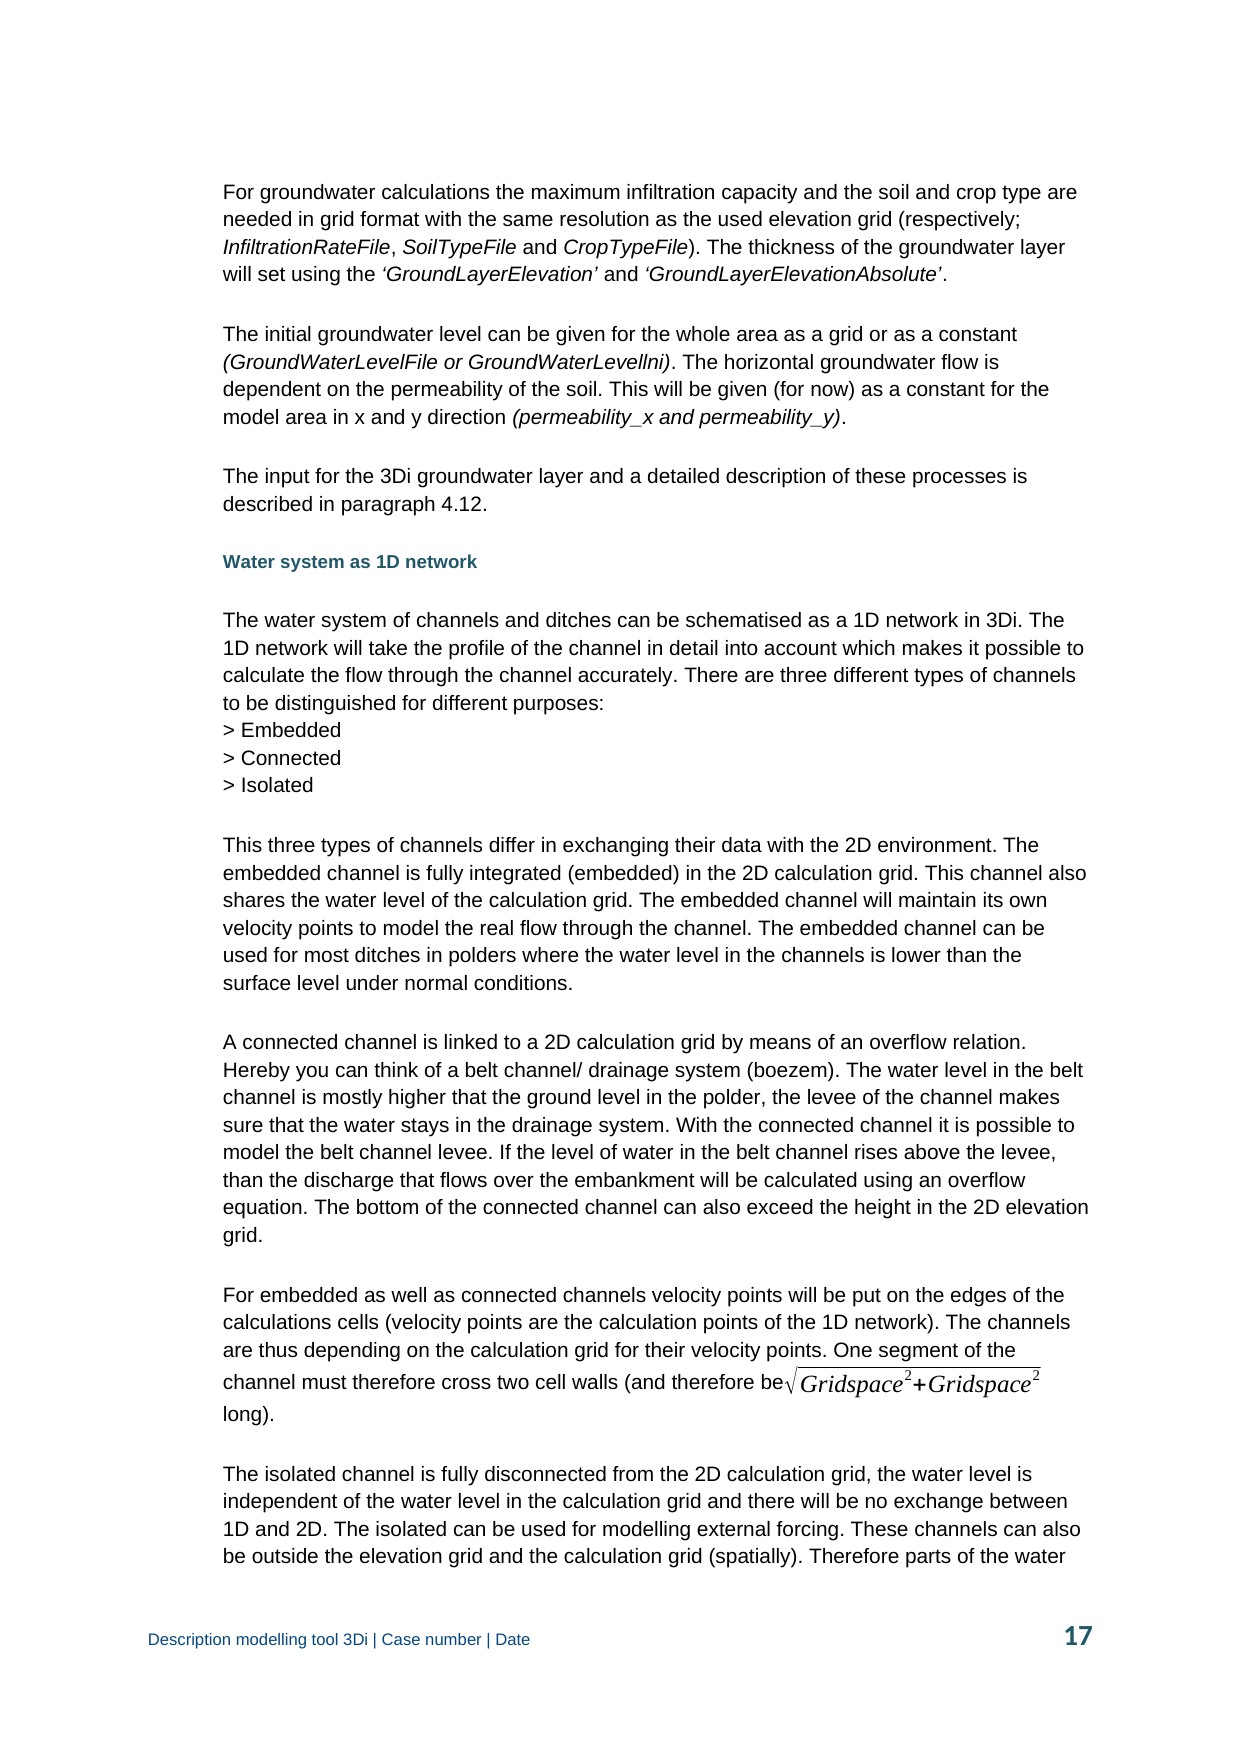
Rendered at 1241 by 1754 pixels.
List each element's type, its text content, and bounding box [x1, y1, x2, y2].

text The initial groundwater level can be given for the whole area as a grid or as a constant (GroundWaterLevelFile or GroundWaterLevellni). The horizontal groundwater flow is dependent on the permeability of the soil. This will be given (for now) as a constant for the model area in x and y direction (permeability_x and permeability_y). [223, 322, 1093, 428]
text > Isolated [223, 773, 1093, 797]
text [223, 1462, 1093, 1568]
text This three types of channels differ in exchanging their data with the 2D environment. The embedded channel is fully integrated (embedded) in the 2D calculation grid. This channel also shares the water level of the calculation grid. The embedded channel will maintain its own velocity points to model the real flow through the channel. The embedded channel can be used for most ditches in polders where the water level in the channels is lower than the surface level under normal conditions. [223, 833, 1093, 994]
text The water system of channels and ditches can be schematised as a 1D network in 3Di. The 1D network will take the profile of the channel in detail into account which makes it possible to calculate the flow through the channel accurately. There are three different types of channels to be distinguished for different purposes: [223, 608, 1093, 715]
text For groundwater calculations the maximum infiltration capacity and the soil and crop type are needed in grid format with the same resolution as the used elevation grid (respectively; InfiltrationRateFile, SoilTypeFile and CropTypeFile). The thickness of the groundwater layer will set using the ‘GroundLayerElevation’ and ‘GroundLayerElevationAbsolute’. [223, 180, 1093, 286]
text Water system as 1D network [223, 551, 1093, 573]
text For embedded as well as connected channels velocity points will be put on the edges of the calculations cells (velocity points are the calculation points of the 1D network). The channels are thus depending on the calculation grid for their velocity points. One segment of the channel must therefore cross two cell walls (and therefore belong). [223, 1282, 1093, 1426]
text A connected channel is linked to a 2D calculation grid by means of an overflow relation. Hereby you can think of a belt channel/ drainage system (boezem). The water level in the belt channel is mostly higher that the ground level in the polder, the levee of the channel makes sure that the water stays in the drainage system. With the connected channel it is possible to model the belt channel levee. If the level of water in the belt channel rises above the levee, than the discharge that flows over the embankment will be calculated using an overflow equation. The bottom of the connected channel can also exceed the height in the 2D elevation grid. [223, 1030, 1093, 1247]
text > Embedded [223, 718, 1093, 742]
text > Connected [223, 746, 1093, 770]
text The input for the 3Di groundwater layer and a detailed description of these processes is described in paragraph 4.12. [223, 464, 1093, 516]
